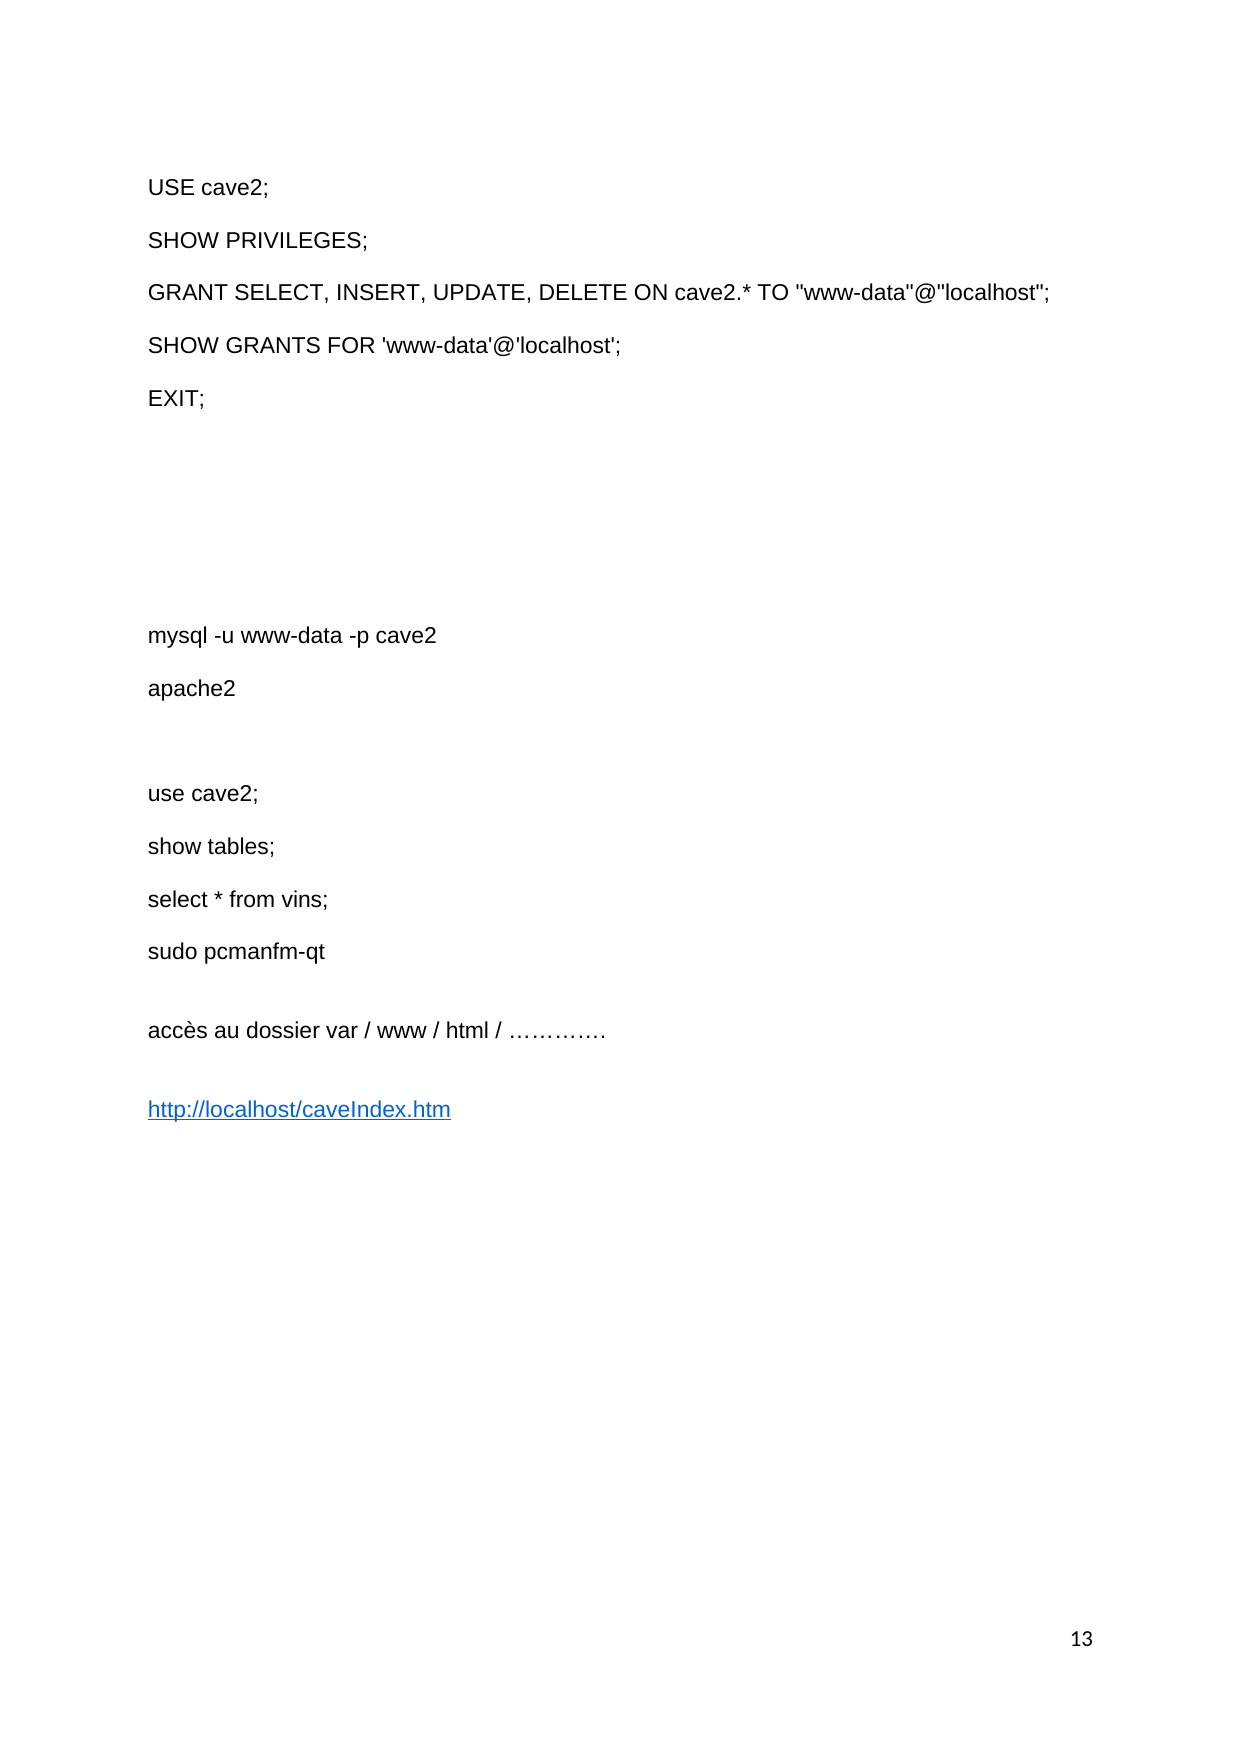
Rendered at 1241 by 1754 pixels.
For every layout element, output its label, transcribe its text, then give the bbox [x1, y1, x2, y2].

text show tables; [148, 833, 1093, 859]
text EXIT; [148, 385, 1093, 411]
text accès au dossier var / www / html / …………. [148, 1017, 1093, 1044]
text SHOW PRIVILEGES; [148, 227, 1093, 253]
text apache2 [148, 675, 1093, 701]
text sudo pcmanfm-qt [148, 938, 1093, 964]
text http://localhost/caveIndex.htm [148, 1096, 1093, 1123]
text USE cave2; [148, 174, 1093, 200]
text mysql -u www-data -p cave2 [148, 622, 1093, 648]
text select * from vins; [148, 886, 1093, 912]
text GRANT SELECT, INSERT, UPDATE, DELETE ON cave2.* TO "www-data"@"localhost"; [148, 279, 1093, 306]
text use cave2; [148, 780, 1093, 806]
text SHOW GRANTS FOR 'www-data'@'localhost'; [148, 332, 1093, 358]
